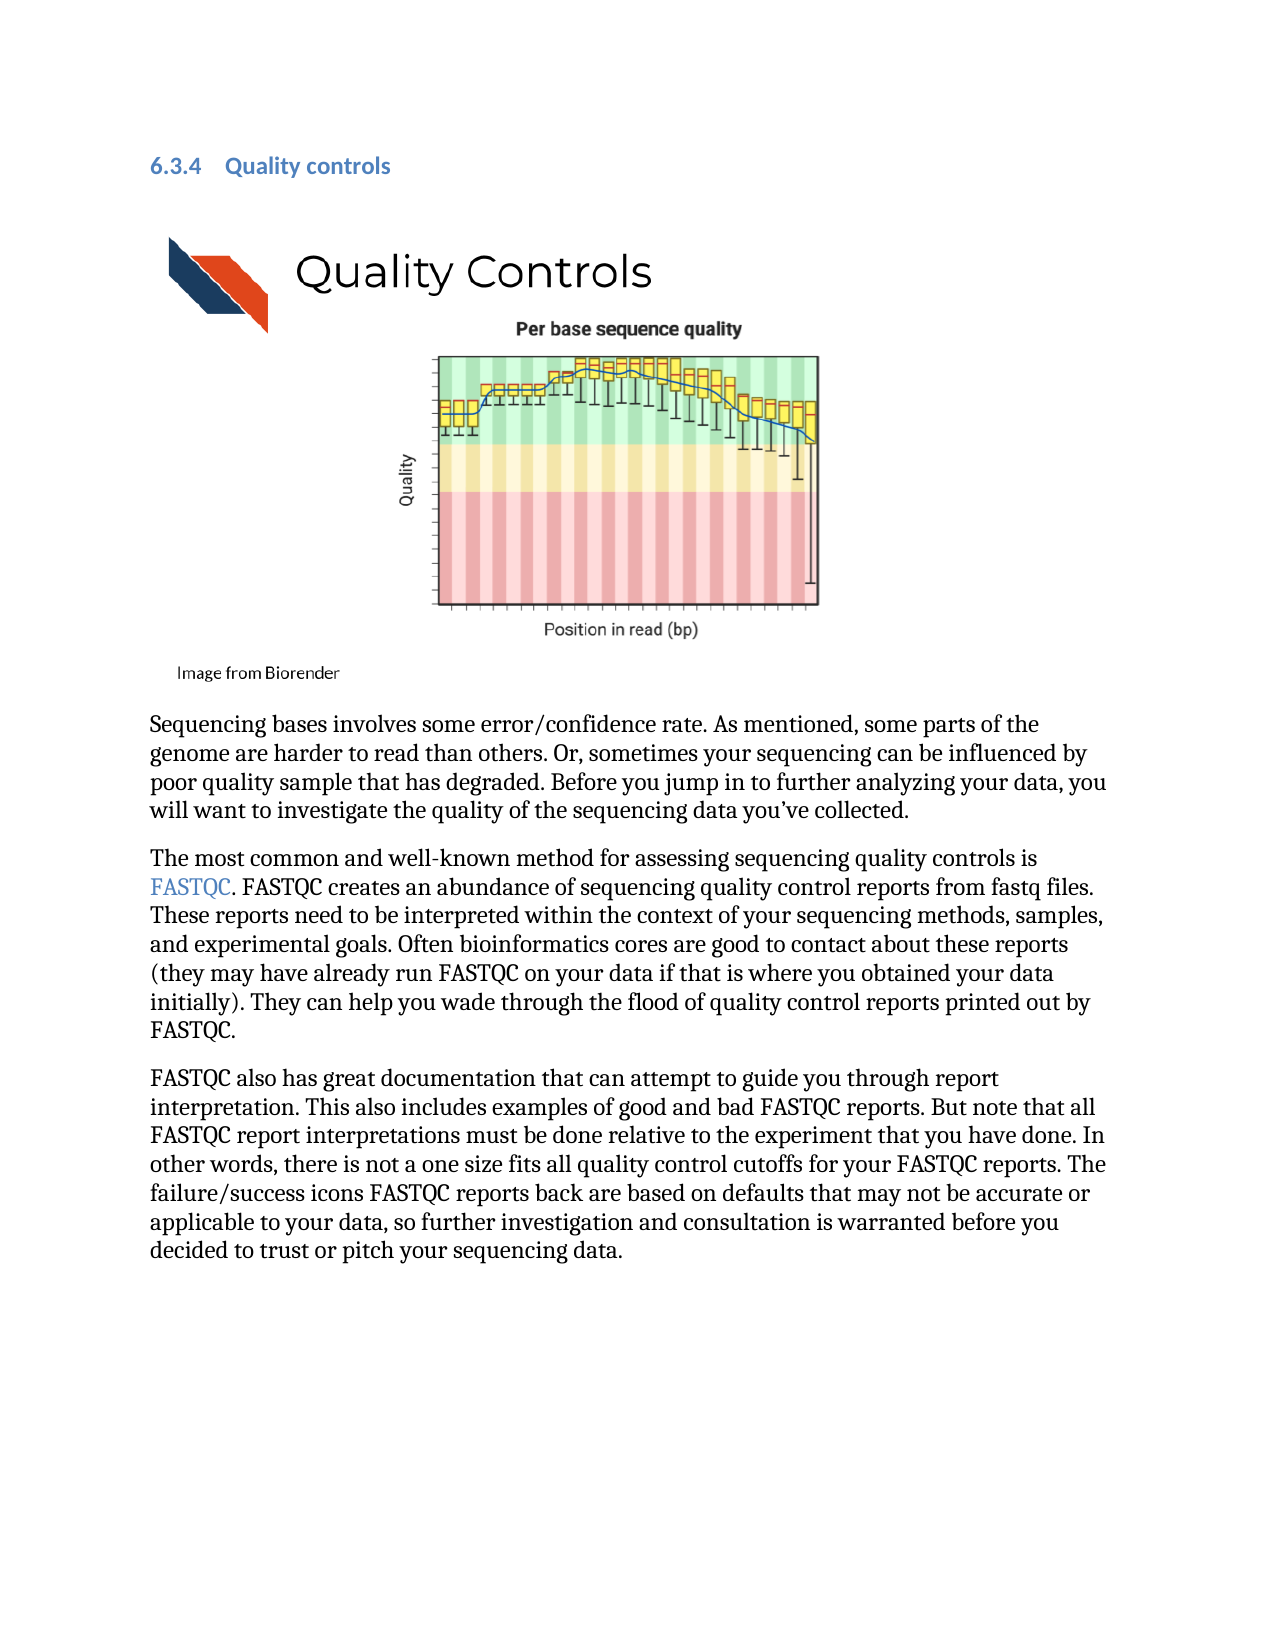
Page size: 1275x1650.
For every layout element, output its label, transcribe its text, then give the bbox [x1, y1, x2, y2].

text FASTQC also has great documentation that can attempt to guide you through report interpretation. This also includes examples of good and bad FASTQC reports. But note that all FASTQC report interpretations must be done relative to the experiment that you have done. In other words, there is not a one size fits all quality control cutoffs for your FASTQC reports. The failure/success icons FASTQC reports back are based on defaults that may not be accurate or applicable to your data, so further investigation and consultation is warranted before you decided to trust or pitch your sequencing data. [150, 1064, 1125, 1265]
subtitle 6.3.4 Quality controls [150, 150, 1125, 181]
text Sequencing bases involves some error/confidence rate. As mentioned, some parts of the genome are harder to read than others. Or, sometimes your sequencing can be influenced by poor quality sample that has degraded. Before you jump in to further analyzing your data, you will want to investigate the quality of the sequencing data you’ve collected. [150, 710, 1125, 825]
picture [168, 199, 1044, 692]
text The most common and well-known method for assessing sequencing quality controls is FASTQC. FASTQC creates an abundance of sequencing quality control reports from fastq files. These reports need to be interpreted within the context of your sequencing methods, samples, and experimental goals. Often bioinformatics cores are good to contact about these reports (they may have already run FASTQC on your data if that is where you obtained your data initially). They can help you wade through the flood of quality control reports printed out by FASTQC. [150, 844, 1125, 1045]
